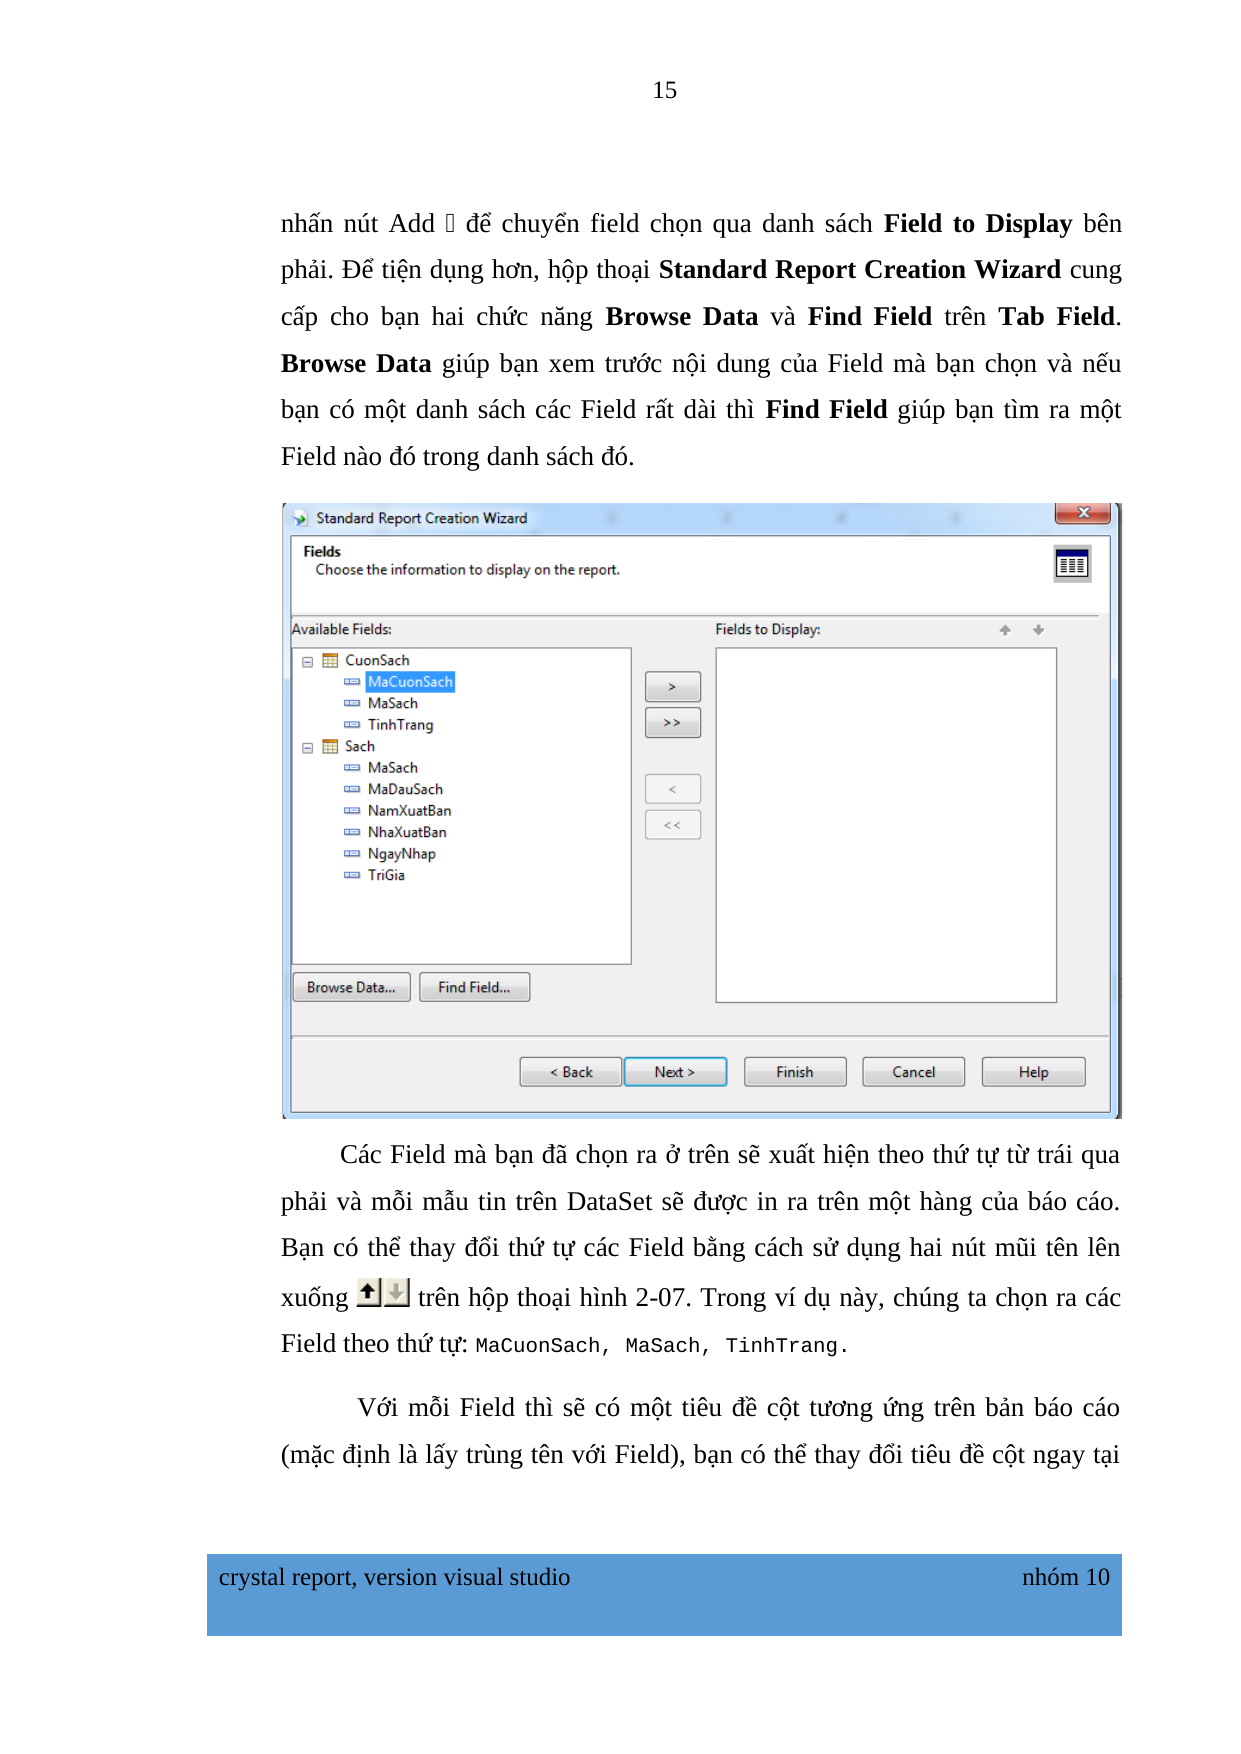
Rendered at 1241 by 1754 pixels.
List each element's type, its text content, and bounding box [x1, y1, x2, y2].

text Các Field mà bạn đã chọn ra ở trên sẽ xuất hiện theo thứ tự từ trái qua phải và mỗi mẫu tin trên DataSet sẽ được in ra trên một hàng của báo cáo. Bạn có thể thay đổi thứ tự các Field bằng cách sử dụng hai nút mũi tên lên xuống trên hộp thoại hình 2-07. Trong ví dụ này, chúng ta chọn ra các Field theo thứ tự: MaCuonSach, MaSach, TinhTrang. [281, 1138, 1122, 1359]
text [281, 207, 1122, 471]
picture [356, 1278, 410, 1307]
picture [282, 503, 1123, 1119]
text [281, 1391, 1122, 1469]
